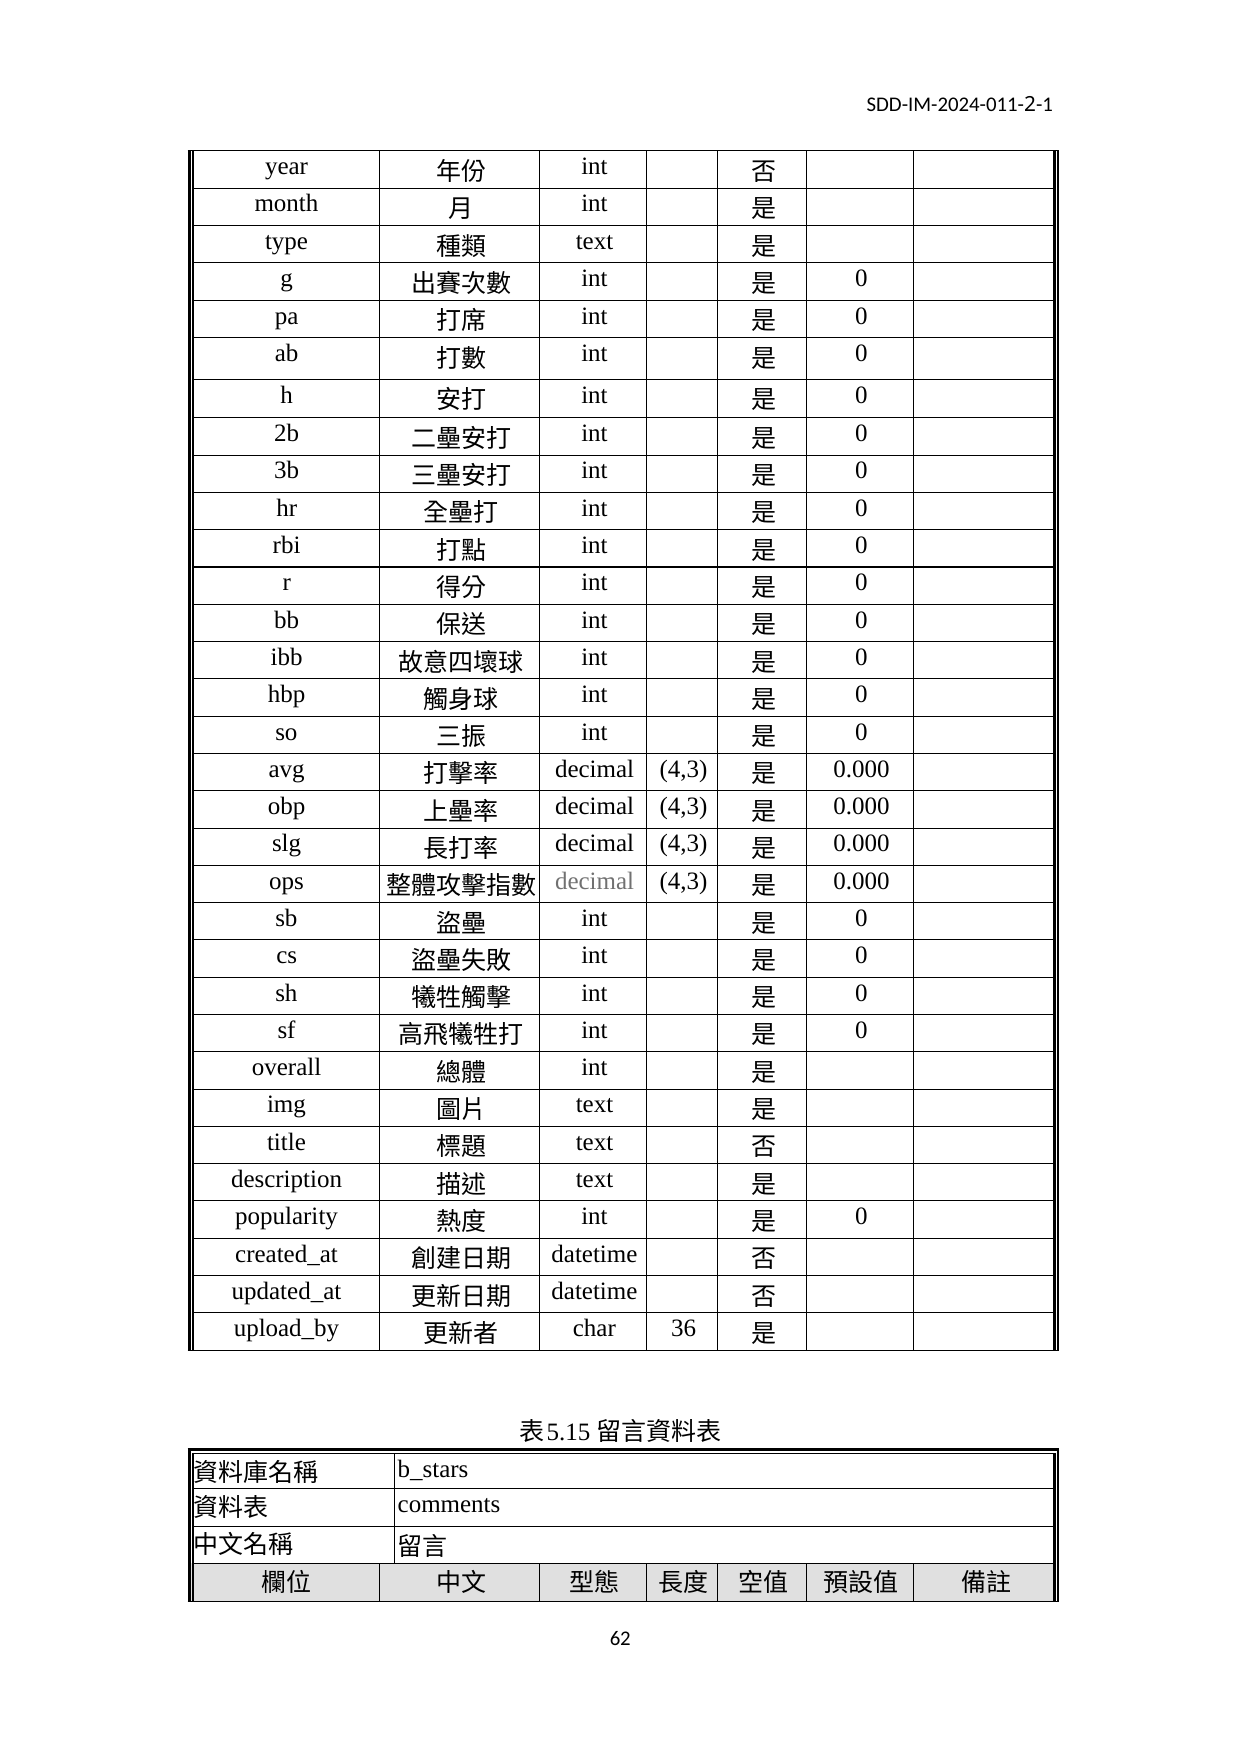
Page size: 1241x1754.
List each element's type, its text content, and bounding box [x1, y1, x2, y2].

table_cell 0.000 [807, 829, 913, 865]
table_cell 0 [807, 263, 913, 300]
table_cell hbp [194, 679, 379, 716]
table_cell 是 [718, 189, 806, 225]
table_cell text [540, 1090, 646, 1126]
table_cell int [540, 940, 646, 977]
table_cell [914, 642, 1053, 678]
table_cell [914, 1164, 1053, 1200]
table_cell created_at [194, 1239, 379, 1275]
table_cell [647, 1201, 717, 1238]
table_cell [647, 418, 717, 454]
text 表 5.15 留言資料表 [187, 1411, 1053, 1448]
table_cell ab [194, 338, 379, 379]
table_cell comments [395, 1489, 1053, 1526]
table_cell char [540, 1313, 646, 1349]
table_cell 二壘安打 [380, 418, 539, 454]
table_cell 0.000 [807, 754, 913, 790]
table_cell 全壘打 [380, 493, 539, 529]
table_cell 是 [718, 418, 806, 454]
table_cell 預設值 [807, 1564, 913, 1601]
table_cell [647, 940, 717, 977]
table_cell [647, 679, 717, 716]
table_cell [807, 226, 913, 262]
table_cell cs [194, 940, 379, 977]
table_cell 得分 [380, 568, 539, 604]
table_cell (4,3) [647, 829, 717, 865]
table_cell bb [194, 605, 379, 641]
table_cell [914, 1239, 1053, 1275]
table_cell [914, 1015, 1053, 1051]
table_cell [647, 1164, 717, 1200]
table_cell [807, 1164, 913, 1200]
table_cell 創建日期 [380, 1239, 539, 1275]
table_cell 是 [718, 1164, 806, 1200]
table_cell updated_at [194, 1276, 379, 1312]
table_cell [647, 1239, 717, 1275]
table_cell [647, 189, 717, 225]
table_cell [807, 1276, 913, 1312]
table_cell 留言 [395, 1527, 1053, 1563]
table_cell 是 [718, 829, 806, 865]
table_cell 安打 [380, 380, 539, 417]
table_cell int [540, 530, 646, 566]
table_cell [647, 301, 717, 337]
table_cell [914, 530, 1053, 566]
table_cell 是 [718, 605, 806, 641]
table_header b_stars [395, 1454, 1053, 1488]
table_cell [807, 1239, 913, 1275]
table_cell int [540, 605, 646, 641]
table_cell title [194, 1127, 379, 1163]
table_cell 是 [718, 717, 806, 753]
table_cell 三壘安打 [380, 456, 539, 492]
table_cell 更新者 [380, 1313, 539, 1349]
table_cell [914, 978, 1053, 1014]
table_cell 出賽次數 [380, 263, 539, 300]
table_cell 圖片 [380, 1090, 539, 1126]
table_cell popularity [194, 1201, 379, 1238]
table_cell int [540, 263, 646, 300]
table_cell int [540, 418, 646, 454]
table_cell 總體 [380, 1052, 539, 1088]
table_cell int [540, 301, 646, 337]
table_cell 0 [807, 493, 913, 529]
table_cell 整體攻擊指數 [380, 866, 539, 902]
table_cell month [194, 189, 379, 225]
table_cell 0 [807, 978, 913, 1014]
table_cell 否 [718, 1127, 806, 1163]
table_cell 上壘率 [380, 791, 539, 827]
table_cell 是 [718, 456, 806, 492]
table_cell [647, 605, 717, 641]
table_cell 打擊率 [380, 754, 539, 790]
table_cell 3b [194, 456, 379, 492]
table_cell [647, 263, 717, 300]
table_cell sh [194, 978, 379, 1014]
table_cell 是 [718, 338, 806, 379]
table_cell int [540, 679, 646, 716]
table_cell 是 [718, 791, 806, 827]
table_cell 月 [380, 189, 539, 225]
table_cell [914, 418, 1053, 454]
table_cell (4,3) [647, 866, 717, 902]
table_cell 資料表 [194, 1489, 394, 1526]
table_cell (4,3) [647, 791, 717, 827]
table_cell 欄位 [194, 1564, 379, 1601]
table_cell [647, 1090, 717, 1126]
table_cell ops [194, 866, 379, 902]
table_cell [647, 1276, 717, 1312]
table_cell 備註 [914, 1564, 1053, 1601]
table_cell rbi [194, 530, 379, 566]
table_cell 0 [807, 418, 913, 454]
table_cell 是 [718, 642, 806, 678]
table_cell 0 [807, 717, 913, 753]
table_cell 是 [718, 1052, 806, 1088]
table_cell 36 [647, 1313, 717, 1349]
table_cell text [540, 1164, 646, 1200]
table_cell [647, 568, 717, 604]
table_cell 型態 [540, 1564, 646, 1601]
table_cell 否 [718, 151, 806, 187]
table_cell [914, 456, 1053, 492]
table_cell description [194, 1164, 379, 1200]
table_cell 熱度 [380, 1201, 539, 1238]
table_cell int [540, 493, 646, 529]
table_cell [914, 338, 1053, 379]
table_cell 盜壘 [380, 903, 539, 939]
table_cell [914, 1052, 1053, 1088]
table_cell int [540, 568, 646, 604]
table_cell [914, 568, 1053, 604]
table_cell 是 [718, 301, 806, 337]
table_cell 三振 [380, 717, 539, 753]
table_cell 0.000 [807, 791, 913, 827]
table_cell [807, 151, 913, 187]
table_cell r [194, 568, 379, 604]
table_cell 年份 [380, 151, 539, 187]
table_cell [647, 1015, 717, 1051]
table_cell [807, 1090, 913, 1126]
table_cell 中文 [380, 1564, 539, 1601]
table_cell 中文名稱 [194, 1527, 394, 1563]
table_cell int [540, 903, 646, 939]
table_cell h [194, 380, 379, 417]
table_cell 是 [718, 1015, 806, 1051]
table_cell 打數 [380, 338, 539, 379]
table_cell int [540, 1015, 646, 1051]
table_cell [647, 456, 717, 492]
table_cell int [540, 1201, 646, 1238]
table_cell sf [194, 1015, 379, 1051]
table_cell 是 [718, 263, 806, 300]
table_cell decimal [540, 866, 646, 902]
table_cell 是 [718, 1313, 806, 1349]
table_cell 打席 [380, 301, 539, 337]
table_cell 是 [718, 679, 806, 716]
table_cell [914, 189, 1053, 225]
table_cell [807, 1127, 913, 1163]
table_cell 0.000 [807, 866, 913, 902]
table_cell [647, 978, 717, 1014]
table_cell 是 [718, 754, 806, 790]
table_cell overall [194, 1052, 379, 1088]
table_cell 是 [718, 226, 806, 262]
table_cell [647, 1127, 717, 1163]
table_cell 0 [807, 642, 913, 678]
table_cell 描述 [380, 1164, 539, 1200]
table_cell int [540, 151, 646, 187]
table_cell [914, 380, 1053, 417]
table_cell decimal [540, 754, 646, 790]
table_cell [647, 1052, 717, 1088]
table_cell 犧牲觸擊 [380, 978, 539, 1014]
table_cell [807, 1313, 913, 1349]
table_cell 否 [718, 1276, 806, 1312]
table_cell slg [194, 829, 379, 865]
table_cell int [540, 978, 646, 1014]
table_cell [914, 866, 1053, 902]
table_cell 否 [718, 1239, 806, 1275]
table_cell sb [194, 903, 379, 939]
table_cell 打點 [380, 530, 539, 566]
table_cell 0 [807, 338, 913, 379]
table_cell 故意四壞球 [380, 642, 539, 678]
table_cell [914, 1201, 1053, 1238]
table_cell 空值 [718, 1564, 806, 1601]
table_cell 是 [718, 866, 806, 902]
table_cell datetime [540, 1239, 646, 1275]
table_cell [914, 940, 1053, 977]
table_cell text [540, 226, 646, 262]
table_cell 盜壘失敗 [380, 940, 539, 977]
table_cell 保送 [380, 605, 539, 641]
table_cell 2b [194, 418, 379, 454]
table_cell [914, 1276, 1053, 1312]
table_cell [914, 679, 1053, 716]
table_cell ibb [194, 642, 379, 678]
table_cell int [540, 189, 646, 225]
table_cell [914, 605, 1053, 641]
table_cell [914, 301, 1053, 337]
table_cell [647, 642, 717, 678]
table_cell 標題 [380, 1127, 539, 1163]
table_cell [914, 1090, 1053, 1126]
table_cell [914, 493, 1053, 529]
table_cell hr [194, 493, 379, 529]
table_cell 更新日期 [380, 1276, 539, 1312]
table_cell 是 [718, 493, 806, 529]
table_cell 是 [718, 940, 806, 977]
table_cell [914, 1127, 1053, 1163]
table_cell year [194, 151, 379, 187]
table_cell [914, 754, 1053, 790]
table_cell 是 [718, 1090, 806, 1126]
table_cell int [540, 642, 646, 678]
table_cell [914, 151, 1053, 187]
table_cell avg [194, 754, 379, 790]
table_cell [914, 717, 1053, 753]
table_cell 是 [718, 530, 806, 566]
table_cell 0 [807, 940, 913, 977]
table_cell 0 [807, 530, 913, 566]
table_cell int [540, 338, 646, 379]
table_cell 0 [807, 1015, 913, 1051]
table_cell obp [194, 791, 379, 827]
table_header 資料庫名稱 [194, 1454, 394, 1488]
table_cell 0 [807, 605, 913, 641]
table_cell int [540, 456, 646, 492]
table_cell 是 [718, 1201, 806, 1238]
table_cell pa [194, 301, 379, 337]
table_cell 高飛犧牲打 [380, 1015, 539, 1051]
table_cell [914, 1313, 1053, 1349]
table_cell 是 [718, 903, 806, 939]
table_cell int [540, 717, 646, 753]
table_cell int [540, 1052, 646, 1088]
table_cell decimal [540, 791, 646, 827]
table_cell [647, 530, 717, 566]
table_cell [914, 829, 1053, 865]
table_cell 0 [807, 301, 913, 337]
table_cell [647, 493, 717, 529]
table_cell 是 [718, 568, 806, 604]
table_cell [647, 151, 717, 187]
table_cell 0 [807, 380, 913, 417]
table_cell 是 [718, 380, 806, 417]
table_cell 長打率 [380, 829, 539, 865]
table_cell decimal [540, 829, 646, 865]
table_cell [647, 903, 717, 939]
table_cell [914, 226, 1053, 262]
table_cell 觸身球 [380, 679, 539, 716]
table_cell int [540, 380, 646, 417]
table_cell text [540, 1127, 646, 1163]
table_cell type [194, 226, 379, 262]
table_cell [807, 189, 913, 225]
table_cell 0 [807, 903, 913, 939]
table_cell [914, 263, 1053, 300]
table_cell 0 [807, 456, 913, 492]
table_cell (4,3) [647, 754, 717, 790]
table_cell so [194, 717, 379, 753]
table_cell [647, 226, 717, 262]
table_cell [807, 1052, 913, 1088]
table_cell 是 [718, 978, 806, 1014]
table_cell 0 [807, 1201, 913, 1238]
table_cell 種類 [380, 226, 539, 262]
table_cell 0 [807, 568, 913, 604]
table_cell g [194, 263, 379, 300]
table_cell [647, 380, 717, 417]
table_cell 長度 [647, 1564, 717, 1601]
table_cell datetime [540, 1276, 646, 1312]
table_cell [647, 338, 717, 379]
table_cell img [194, 1090, 379, 1126]
table_cell 0 [807, 679, 913, 716]
table_cell [914, 903, 1053, 939]
table_cell [647, 717, 717, 753]
table_cell [914, 791, 1053, 827]
table_cell upload_by [194, 1313, 379, 1349]
